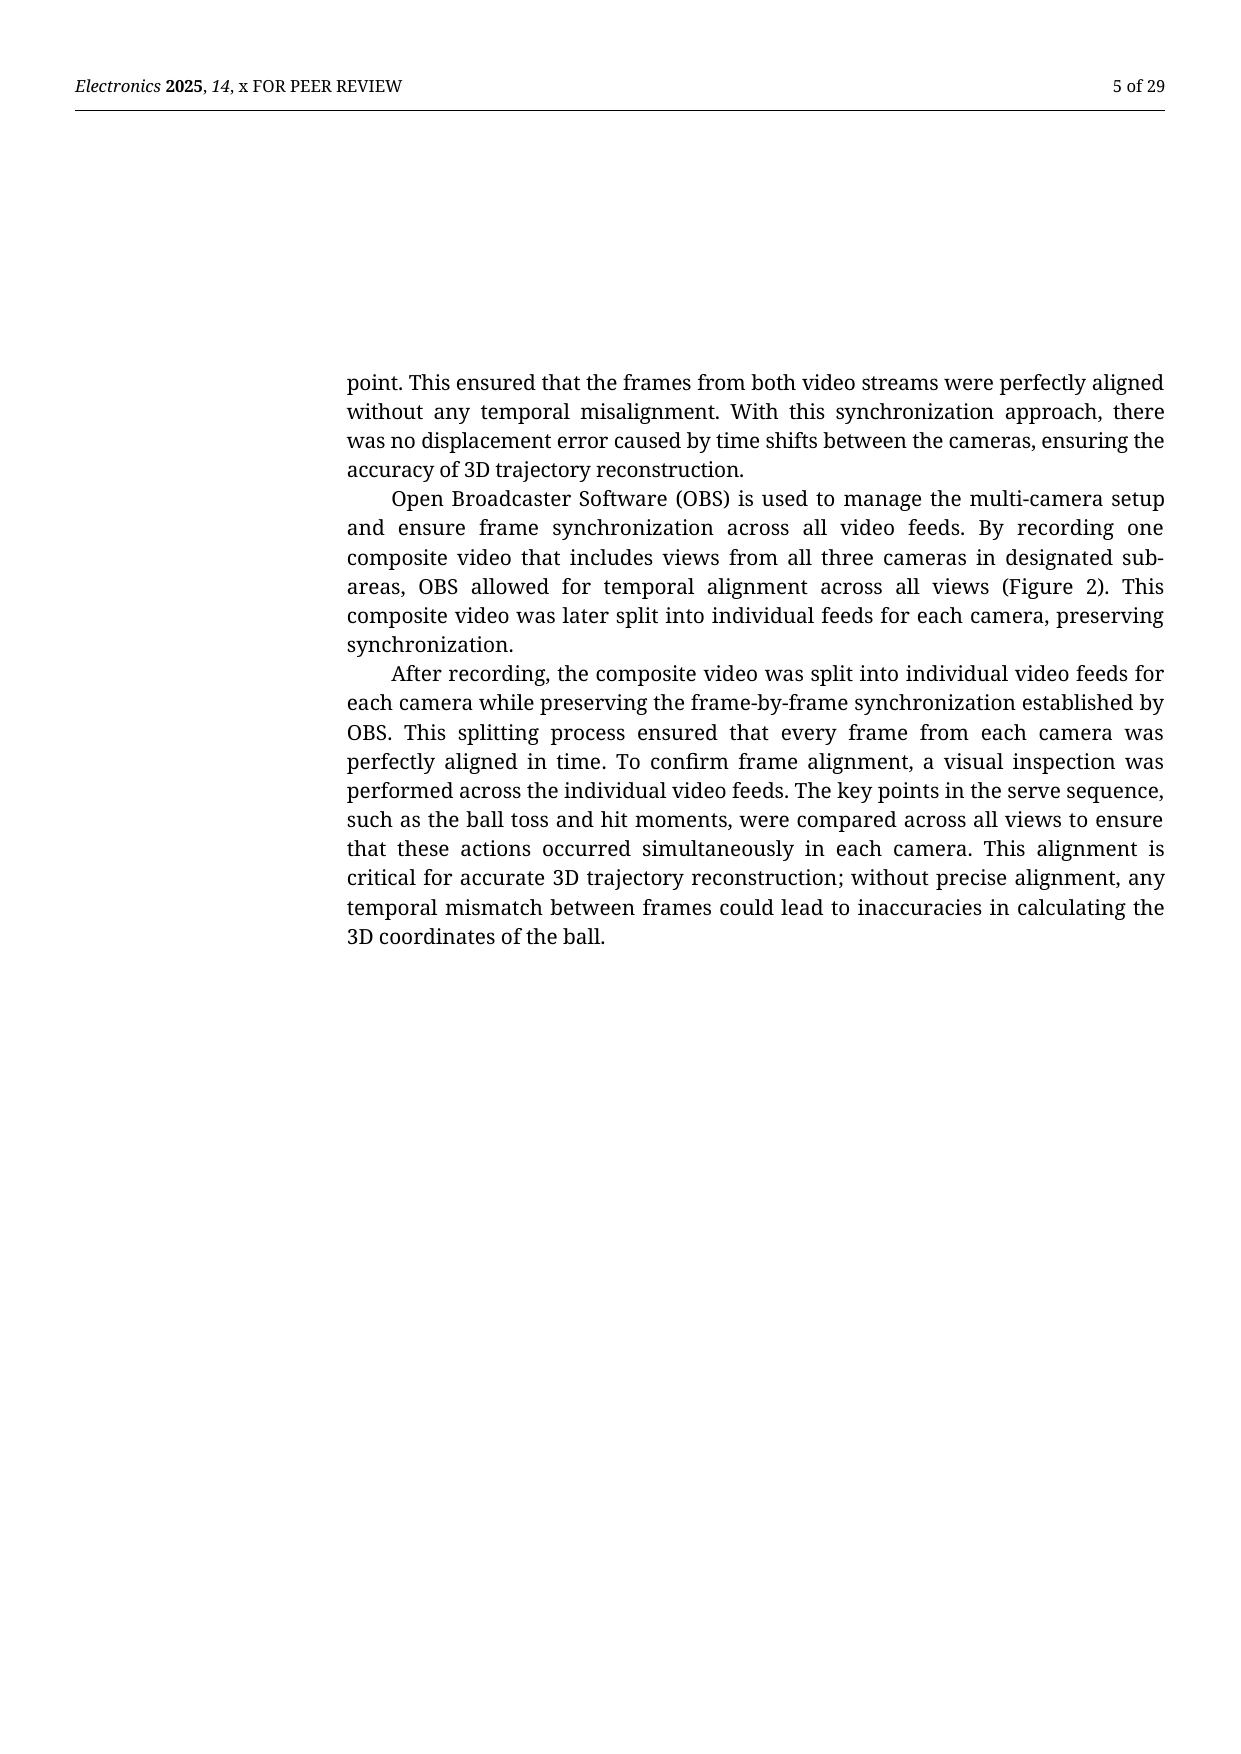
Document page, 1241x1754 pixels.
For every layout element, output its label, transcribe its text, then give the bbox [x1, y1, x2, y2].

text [347, 367, 1165, 484]
text After recording, the composite video was split into individual video feeds for each camera while preserving the frame-by-frame synchronization established by OBS. This splitting process ensured that every frame from each camera was perfectly aligned in time. To confirm frame alignment, a visual inspection was performed across the individual video feeds. The key points in the serve sequence, such as the ball toss and hit moments, were compared across all views to ensure that these actions occurred simultaneously in each camera. This alignment is critical for accurate 3D trajectory reconstruction; without precise alignment, any temporal mismatch between frames could lead to inaccuracies in calculating the 3D coordinates of the ball. [347, 659, 1165, 950]
text Open Broadcaster Software (OBS) is used to manage the multi-camera setup and ensure frame synchronization across all video feeds. By recording one composite video that includes views from all three cameras in designated sub-areas, OBS allowed for temporal alignment across all views (Figure 2). This composite video was later split into individual feeds for each camera, preserving synchronization. [347, 484, 1165, 659]
